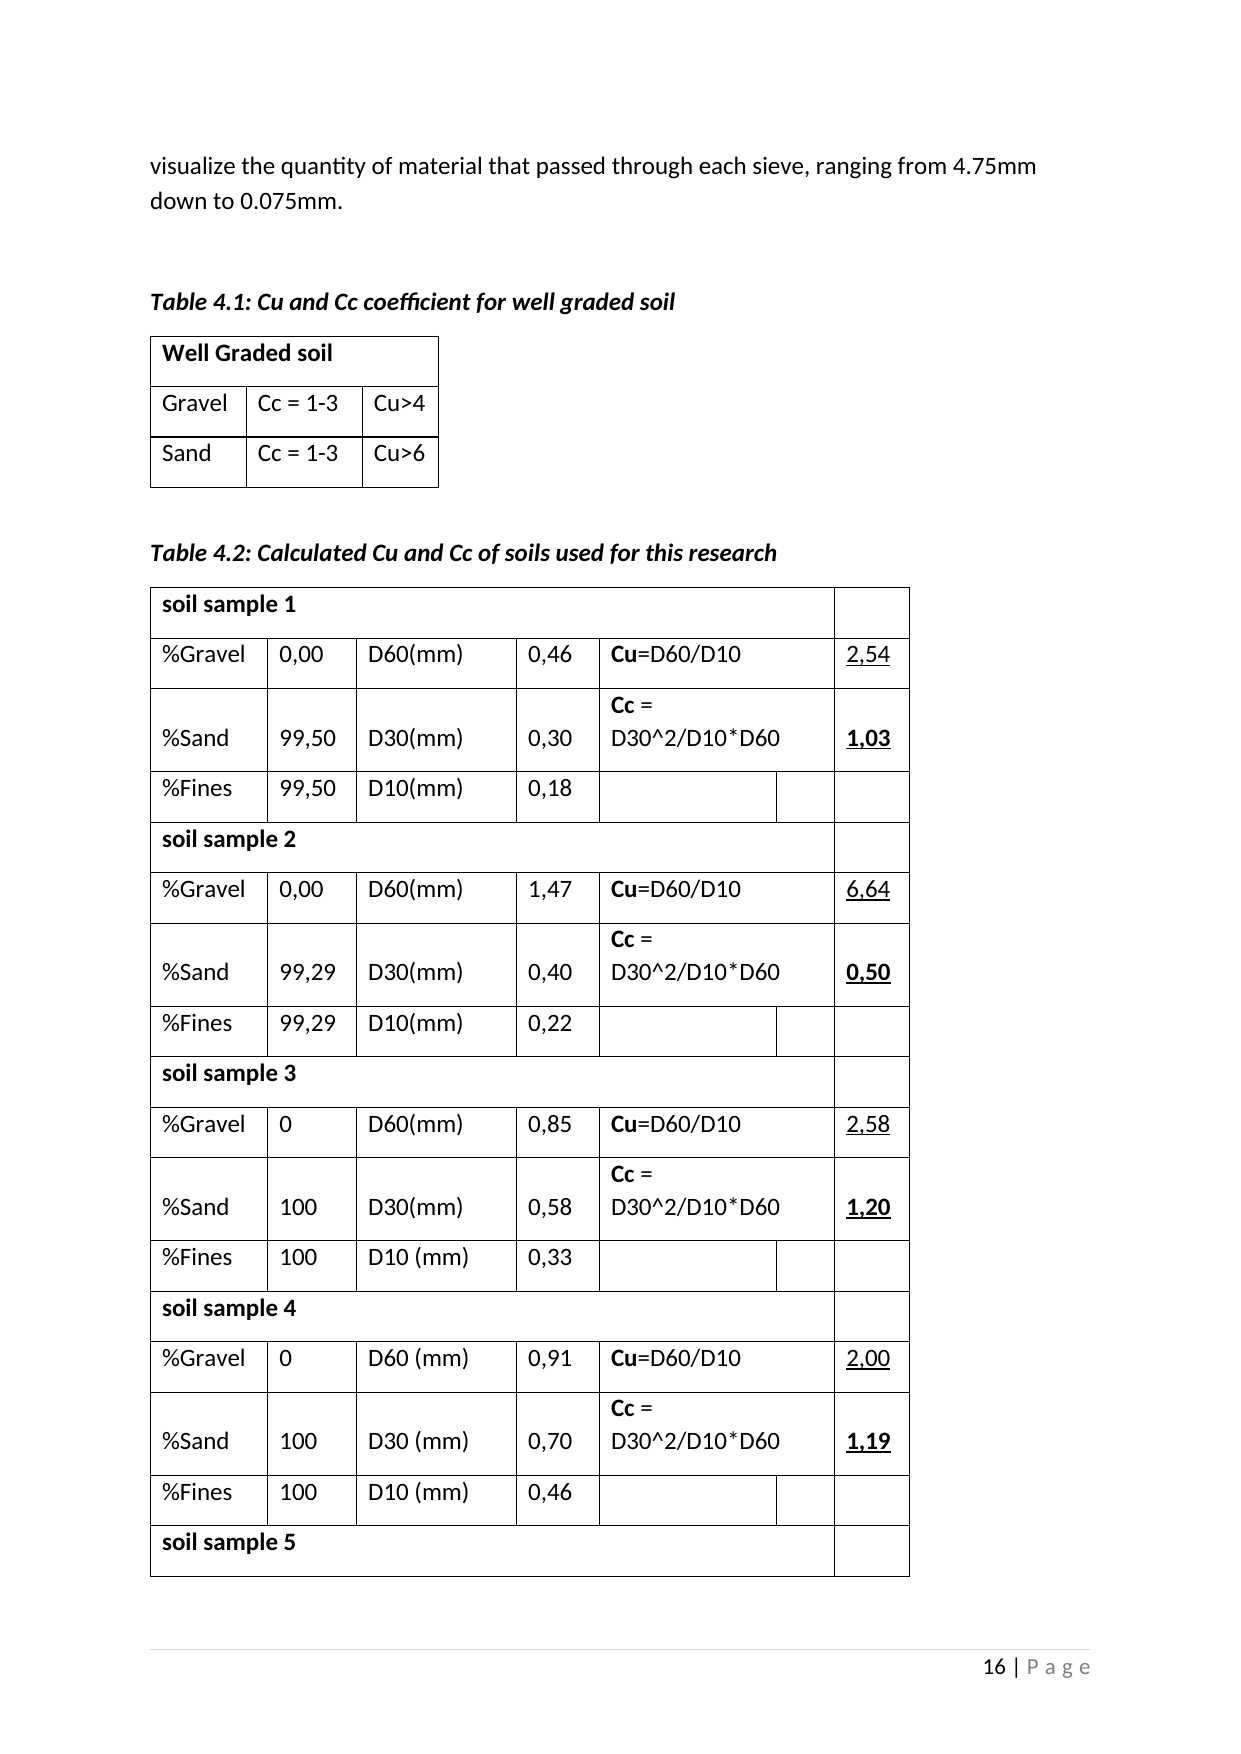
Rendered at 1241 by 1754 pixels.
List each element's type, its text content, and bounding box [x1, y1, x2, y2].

table_cell 0,33 [517, 1241, 599, 1291]
table_cell [600, 1007, 776, 1056]
table_cell %Sand [151, 924, 267, 1006]
table_cell 0,58 [517, 1158, 599, 1240]
table_cell 99,29 [268, 924, 356, 1006]
table_cell [835, 823, 909, 872]
table_cell 0,00 [268, 639, 356, 688]
table_cell %Gravel [151, 873, 267, 922]
table_cell [835, 1007, 909, 1056]
table_cell Cu=D60/D10 [600, 639, 834, 688]
table_cell %Gravel [151, 639, 267, 688]
table_cell D10(mm) [357, 1007, 516, 1056]
table_cell soil sample 2 [151, 823, 834, 872]
table_cell [777, 1241, 834, 1291]
table_cell 0,85 [517, 1108, 599, 1157]
table_cell 99,50 [268, 689, 356, 771]
table_cell D10 (mm) [357, 1476, 516, 1525]
table_cell [600, 772, 776, 822]
table_header Well Graded soil [151, 337, 438, 386]
table_cell 0,70 [517, 1393, 599, 1475]
table_cell Cu=D60/D10 [600, 1108, 834, 1157]
table_cell [777, 772, 834, 822]
table_cell 1,03 [835, 689, 909, 771]
table_cell soil sample 5 [151, 1526, 834, 1576]
table_cell 0,00 [268, 873, 356, 922]
table_cell [777, 1476, 834, 1525]
table_cell %Gravel [151, 1108, 267, 1157]
table_cell 1,19 [835, 1393, 909, 1475]
table_cell Cu>4 [363, 387, 438, 436]
table_cell 0,46 [517, 1476, 599, 1525]
table_cell [835, 1057, 909, 1107]
table_cell 99,50 [268, 772, 356, 822]
table_cell 0,40 [517, 924, 599, 1006]
table_cell 1,47 [517, 873, 599, 922]
table_cell Cc = D30^2/D10*D60 [600, 689, 834, 771]
table_cell D60(mm) [357, 873, 516, 922]
table_cell D30(mm) [357, 689, 516, 771]
table_cell soil sample 3 [151, 1057, 834, 1107]
table_cell %Sand [151, 689, 267, 771]
table_cell Cc = 1-3 [247, 387, 362, 436]
text Table 4.1: Cu and Cc coefficient for well graded soil [150, 286, 1090, 317]
table_cell [835, 1292, 909, 1341]
table_cell 2,00 [835, 1342, 909, 1392]
table_cell D60(mm) [357, 639, 516, 688]
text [150, 150, 1090, 216]
table_cell %Fines [151, 772, 267, 822]
table_cell D30(mm) [357, 924, 516, 1006]
table_cell D30(mm) [357, 1158, 516, 1240]
table_cell 100 [268, 1476, 356, 1525]
table_cell %Fines [151, 1241, 267, 1291]
table_cell 0,50 [835, 924, 909, 1006]
table_cell [835, 1526, 909, 1576]
table_cell %Fines [151, 1476, 267, 1525]
table_cell 100 [268, 1393, 356, 1475]
table_cell 0,22 [517, 1007, 599, 1056]
table_header soil sample 1 [151, 588, 834, 637]
table_cell soil sample 4 [151, 1292, 834, 1341]
table_cell [600, 1476, 776, 1525]
table_cell D30 (mm) [357, 1393, 516, 1475]
table_cell Cc = D30^2/D10*D60 [600, 1158, 834, 1240]
table_cell 2,54 [835, 639, 909, 688]
table_cell Sand [151, 438, 246, 487]
table_cell D60(mm) [357, 1108, 516, 1157]
table_cell 2,58 [835, 1108, 909, 1157]
table_cell Cu=D60/D10 [600, 1342, 834, 1392]
table_cell 0,18 [517, 772, 599, 822]
text Table 4.2: Calculated Cu and Cc of soils used for this research [150, 537, 1090, 568]
table_cell [835, 1476, 909, 1525]
table_cell 100 [268, 1241, 356, 1291]
table_cell Cu>6 [363, 438, 438, 487]
table_cell 0,46 [517, 639, 599, 688]
table_cell %Sand [151, 1158, 267, 1240]
table_header [835, 588, 909, 637]
table_cell Gravel [151, 387, 246, 436]
table_cell Cc = D30^2/D10*D60 [600, 1393, 834, 1475]
table_cell %Fines [151, 1007, 267, 1056]
table_cell 0,30 [517, 689, 599, 771]
table_cell Cu=D60/D10 [600, 873, 834, 922]
table_cell [835, 1241, 909, 1291]
table_cell 99,29 [268, 1007, 356, 1056]
table_cell 0 [268, 1342, 356, 1392]
table_cell Cc = D30^2/D10*D60 [600, 924, 834, 1006]
table_cell %Sand [151, 1393, 267, 1475]
table_cell [777, 1007, 834, 1056]
table_cell D60 (mm) [357, 1342, 516, 1392]
table_cell D10 (mm) [357, 1241, 516, 1291]
table_cell [600, 1241, 776, 1291]
table_cell 0,91 [517, 1342, 599, 1392]
table_cell [835, 772, 909, 822]
table_cell D10(mm) [357, 772, 516, 822]
table_cell 0 [268, 1108, 356, 1157]
table_cell 1,20 [835, 1158, 909, 1240]
table_cell Cc = 1-3 [247, 438, 362, 487]
table_cell %Gravel [151, 1342, 267, 1392]
table_cell 100 [268, 1158, 356, 1240]
table_cell 6,64 [835, 873, 909, 922]
